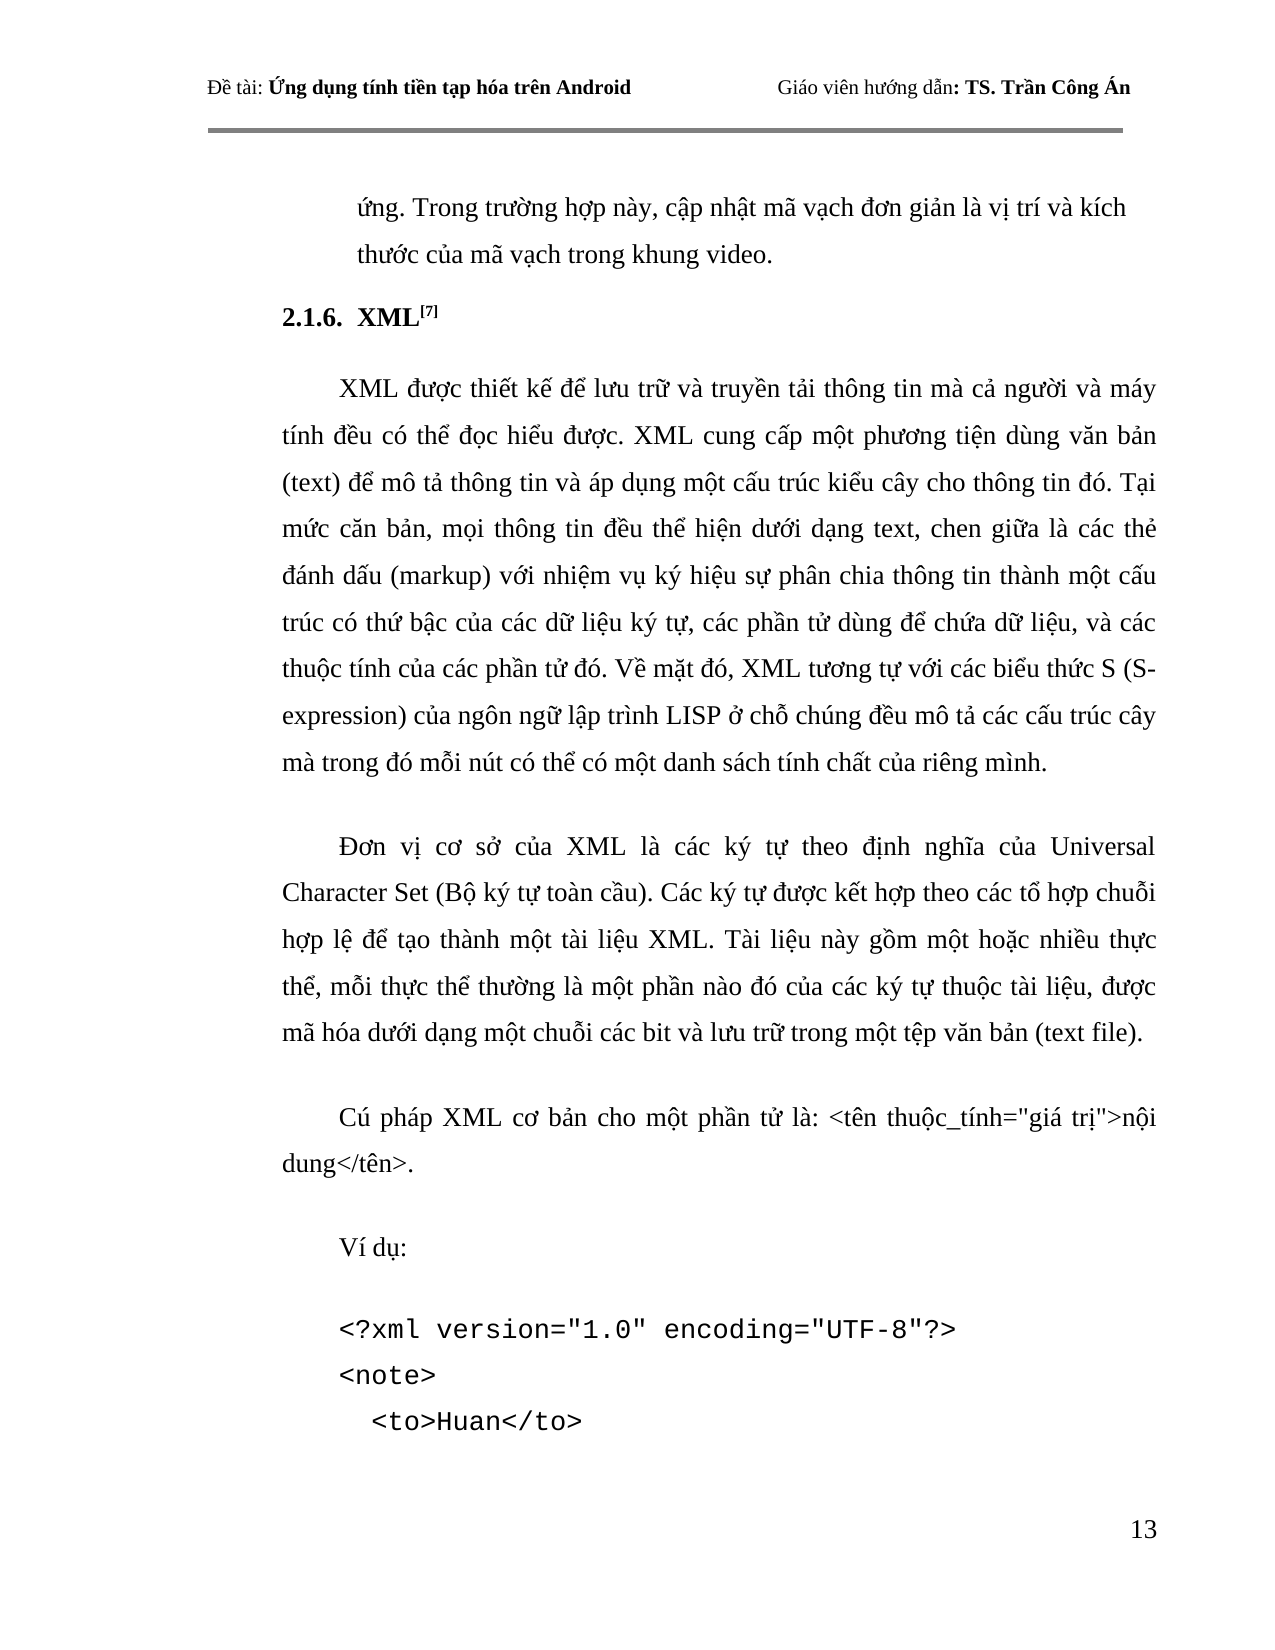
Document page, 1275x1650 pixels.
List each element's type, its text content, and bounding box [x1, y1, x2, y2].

text Đơn vị cơ sở của XML là các ký tự theo định nghĩa của Universal Character Set (Bộ ký tự toàn cầu). Các ký tự được kết hợp theo các tổ hợp chuỗi hợp lệ để tạo thành một tài liệu XML. Tài liệu này gồm một hoặc nhiều thực thể, mỗi thực thể thường là một phần nào đó của các ký tự thuộc tài liệu, được mã hóa dưới dạng một chuỗi các bit và lưu trữ trong một tệp văn bản (text file). [282, 830, 1157, 1048]
text XML được thiết kế để lưu trữ và truyền tải thông tin mà cả người và máy tính đều có thể đọc hiểu được. XML cung cấp một phương tiện dùng văn bản (text) để mô tả thông tin và áp dụng một cấu trúc kiểu cây cho thông tin đó. Tại mức căn bản, mọi thông tin đều thể hiện dưới dạng text, chen giữa là các thẻ đánh dấu (markup) với nhiệm vụ ký hiệu sự phân chia thông tin thành một cấu trúc có thứ bậc của các dữ liệu ký tự, các phần tử dùng để chứa dữ liệu, và các thuộc tính của các phần tử đó. Về mặt đó, XML tương tự với các biểu thức S (S-expression) của ngôn ngữ lập trình LISP ở chỗ chúng đều mô tả các cấu trúc cây mà trong đó mỗi nút có thể có một danh sách tính chất của riêng mình. [282, 372, 1157, 777]
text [339, 1316, 1157, 1438]
text Ví dụ: [282, 1232, 1157, 1263]
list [357, 191, 1157, 269]
text Cú pháp XML cơ bản cho một phần tử là: <tên thuộc_tính="giá trị">nội dung</tên>. [282, 1101, 1157, 1178]
subtitle XML[7] [282, 301, 1157, 332]
